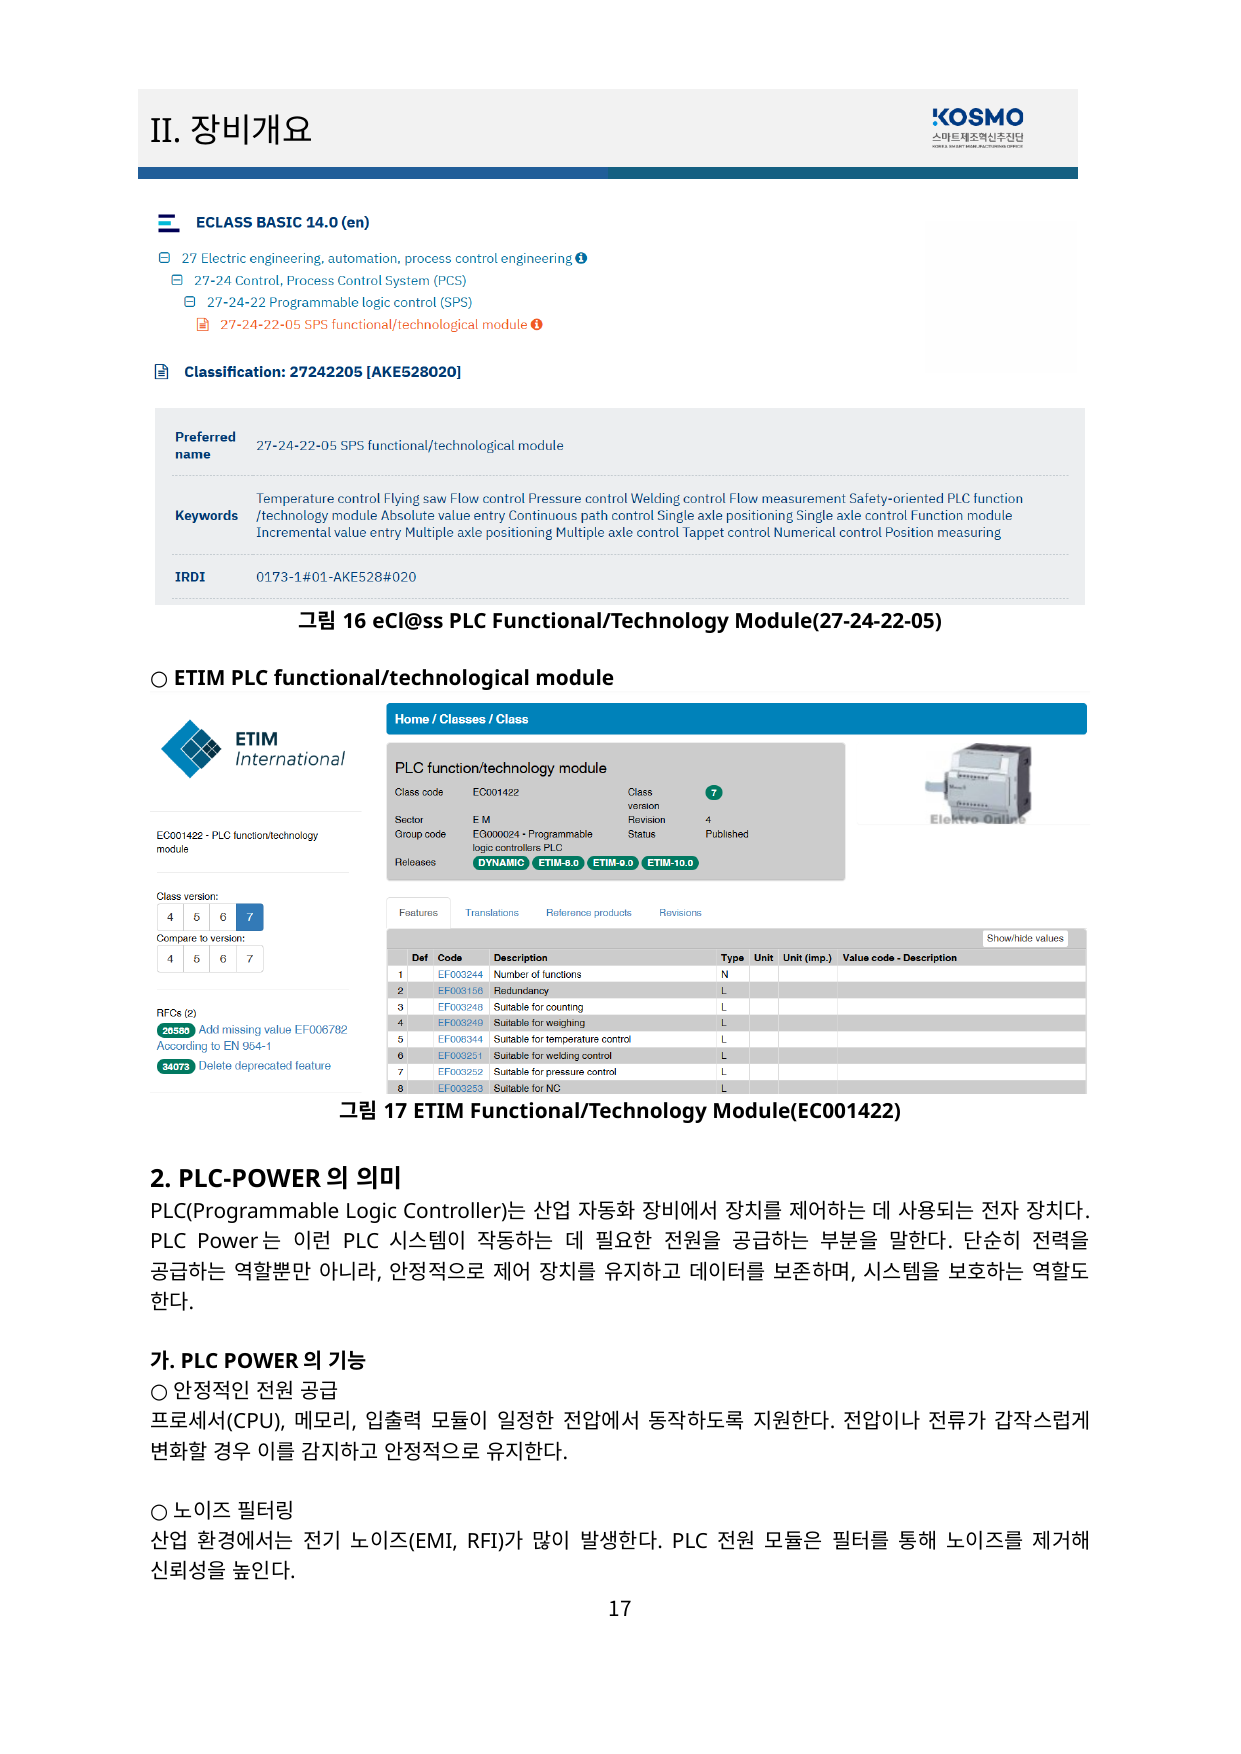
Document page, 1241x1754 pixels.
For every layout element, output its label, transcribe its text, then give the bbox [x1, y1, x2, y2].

picture [150, 691, 1091, 1094]
subtitle 2. PLC-POWER의 의미 [150, 1158, 1090, 1194]
text ○ ETIM PLC functional/technological module [150, 663, 1090, 691]
text 가. PLC POWER의 기능 [150, 1344, 1090, 1374]
text ○ 안정적인 전원 공급 프로세서(CPU), 메모리, 입출력 모듈이 일정한 전압에서 동작하도록 지원한다. 전압이나 전류가 갑작스럽게 변화할 경우 이를 감지하고 안정적으로 유지한다. [150, 1374, 1090, 1465]
picture [150, 207, 1091, 605]
text PLC(Programmable Logic Controller)는 산업 자동화 장비에서 장치를 제어하는 데 사용되는 전자 장치다. PLC Power는 이런 PLC 시스템이 작동하는 데 필요한 전원을 공급하는 부분을 말한다. 단순히 전력을 공급하는 역할뿐만 아니라, 안정적으로 제어 장치를 유지하고 데이터를 보존하며, 시스템을 보호하는 역할도 한다. [150, 1194, 1090, 1316]
picture [932, 108, 1024, 148]
text 산업 환경에서는 전기 노이즈(EMI, RFI)가 많이 발생한다. PLC 전원 모듈은 필터를 통해 노이즈를 제거해 신뢰성을 높인다. [150, 1524, 1090, 1585]
text ○ 노이즈 필터링 [150, 1494, 1090, 1524]
